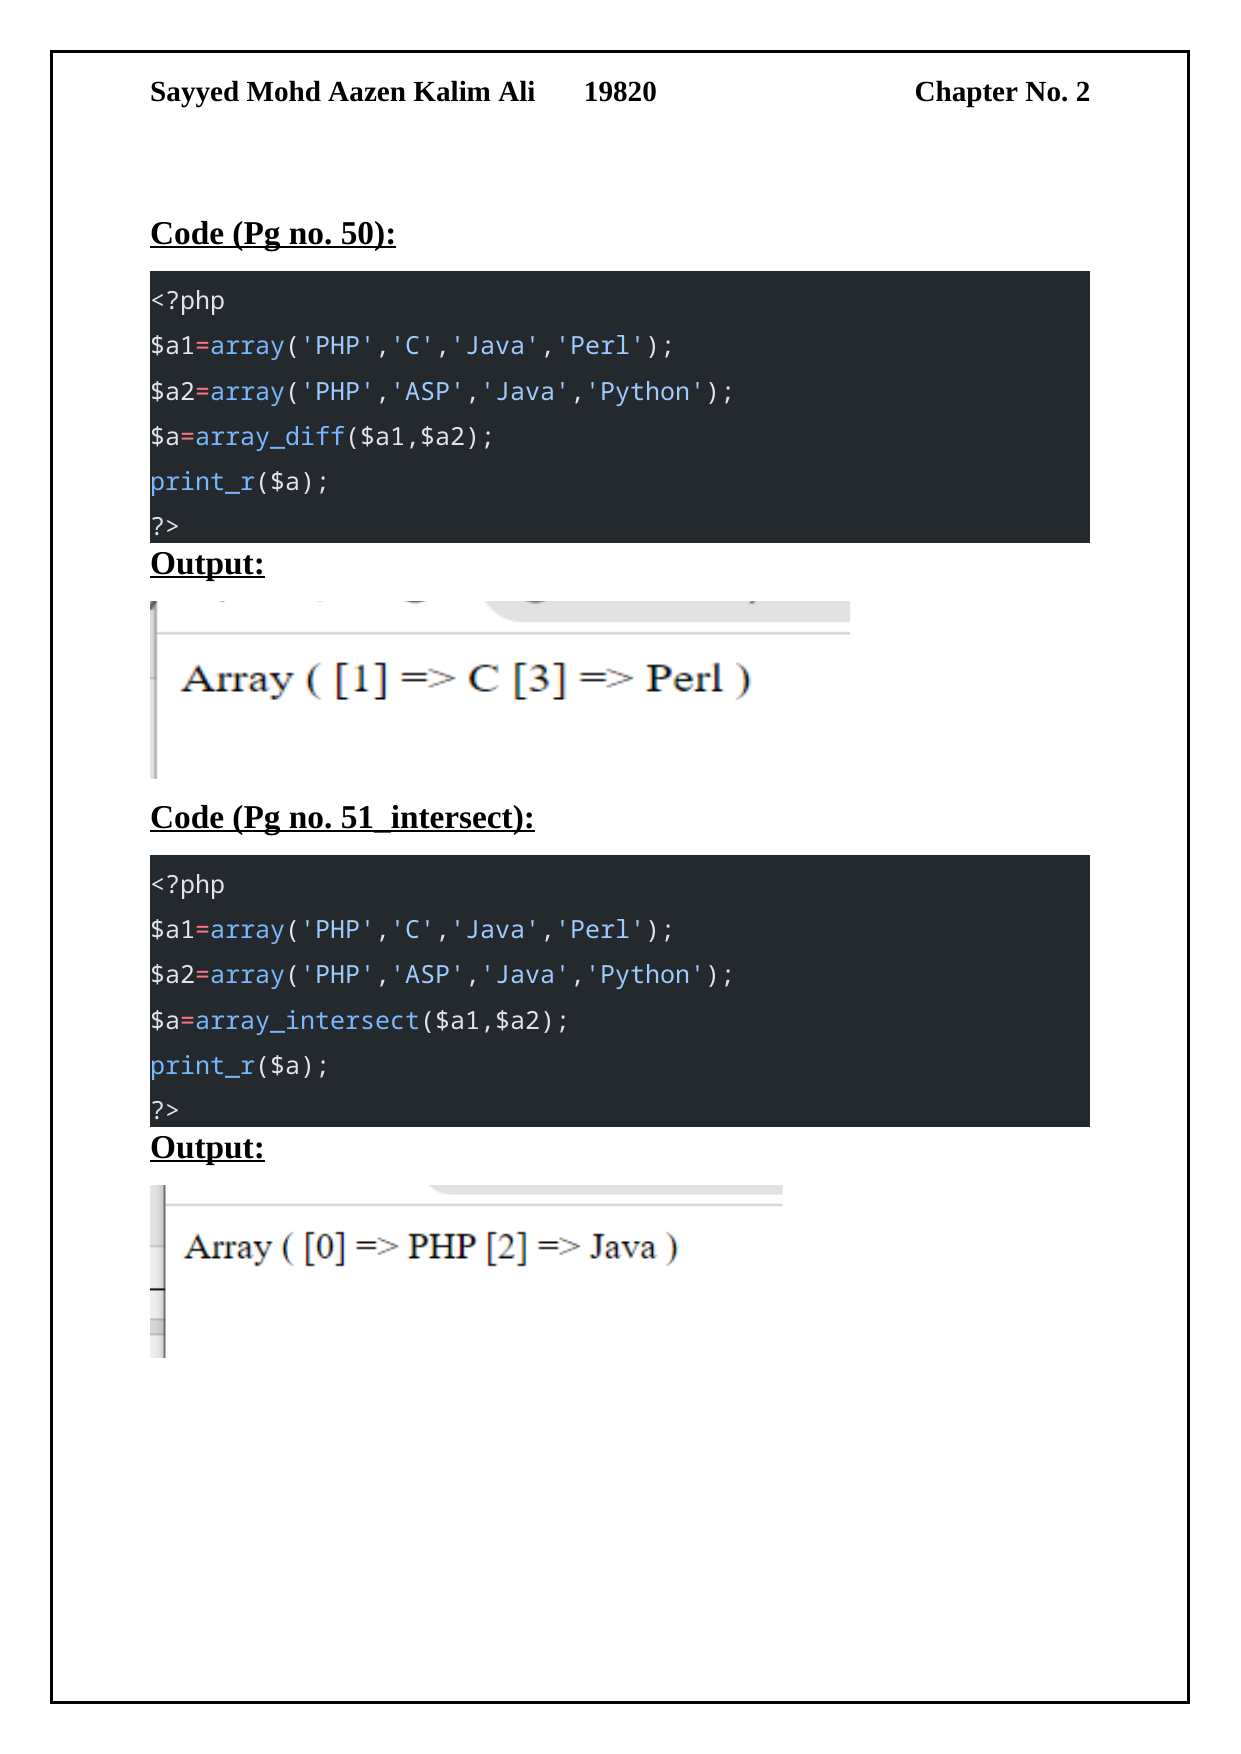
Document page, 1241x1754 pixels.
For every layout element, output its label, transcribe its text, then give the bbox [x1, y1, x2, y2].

text Code (Pg no. 50): [150, 213, 1090, 252]
picture [150, 601, 851, 779]
text $a=array_intersect($a1,$a2); [150, 991, 1090, 1036]
text $a1=array('PHP','C','Java','Perl'); [150, 317, 1090, 362]
text print_r($a); [150, 452, 1090, 498]
text Output: [150, 543, 1090, 581]
text print_r($a); [150, 1036, 1090, 1082]
text $a2=array('PHP','ASP','Java','Python'); [150, 946, 1090, 991]
text Code (Pg no. 51_intersect): [150, 797, 1090, 836]
text $a=array_diff($a1,$a2); [150, 407, 1090, 452]
text Output: [150, 1127, 1090, 1165]
text ?> [150, 1082, 1090, 1127]
text $a2=array('PHP','ASP','Java','Python'); [150, 362, 1090, 407]
text <?php [150, 271, 1090, 317]
text <?php [150, 855, 1090, 901]
text $a1=array('PHP','C','Java','Perl'); [150, 901, 1090, 946]
text ?> [150, 498, 1090, 543]
picture [150, 1185, 783, 1358]
